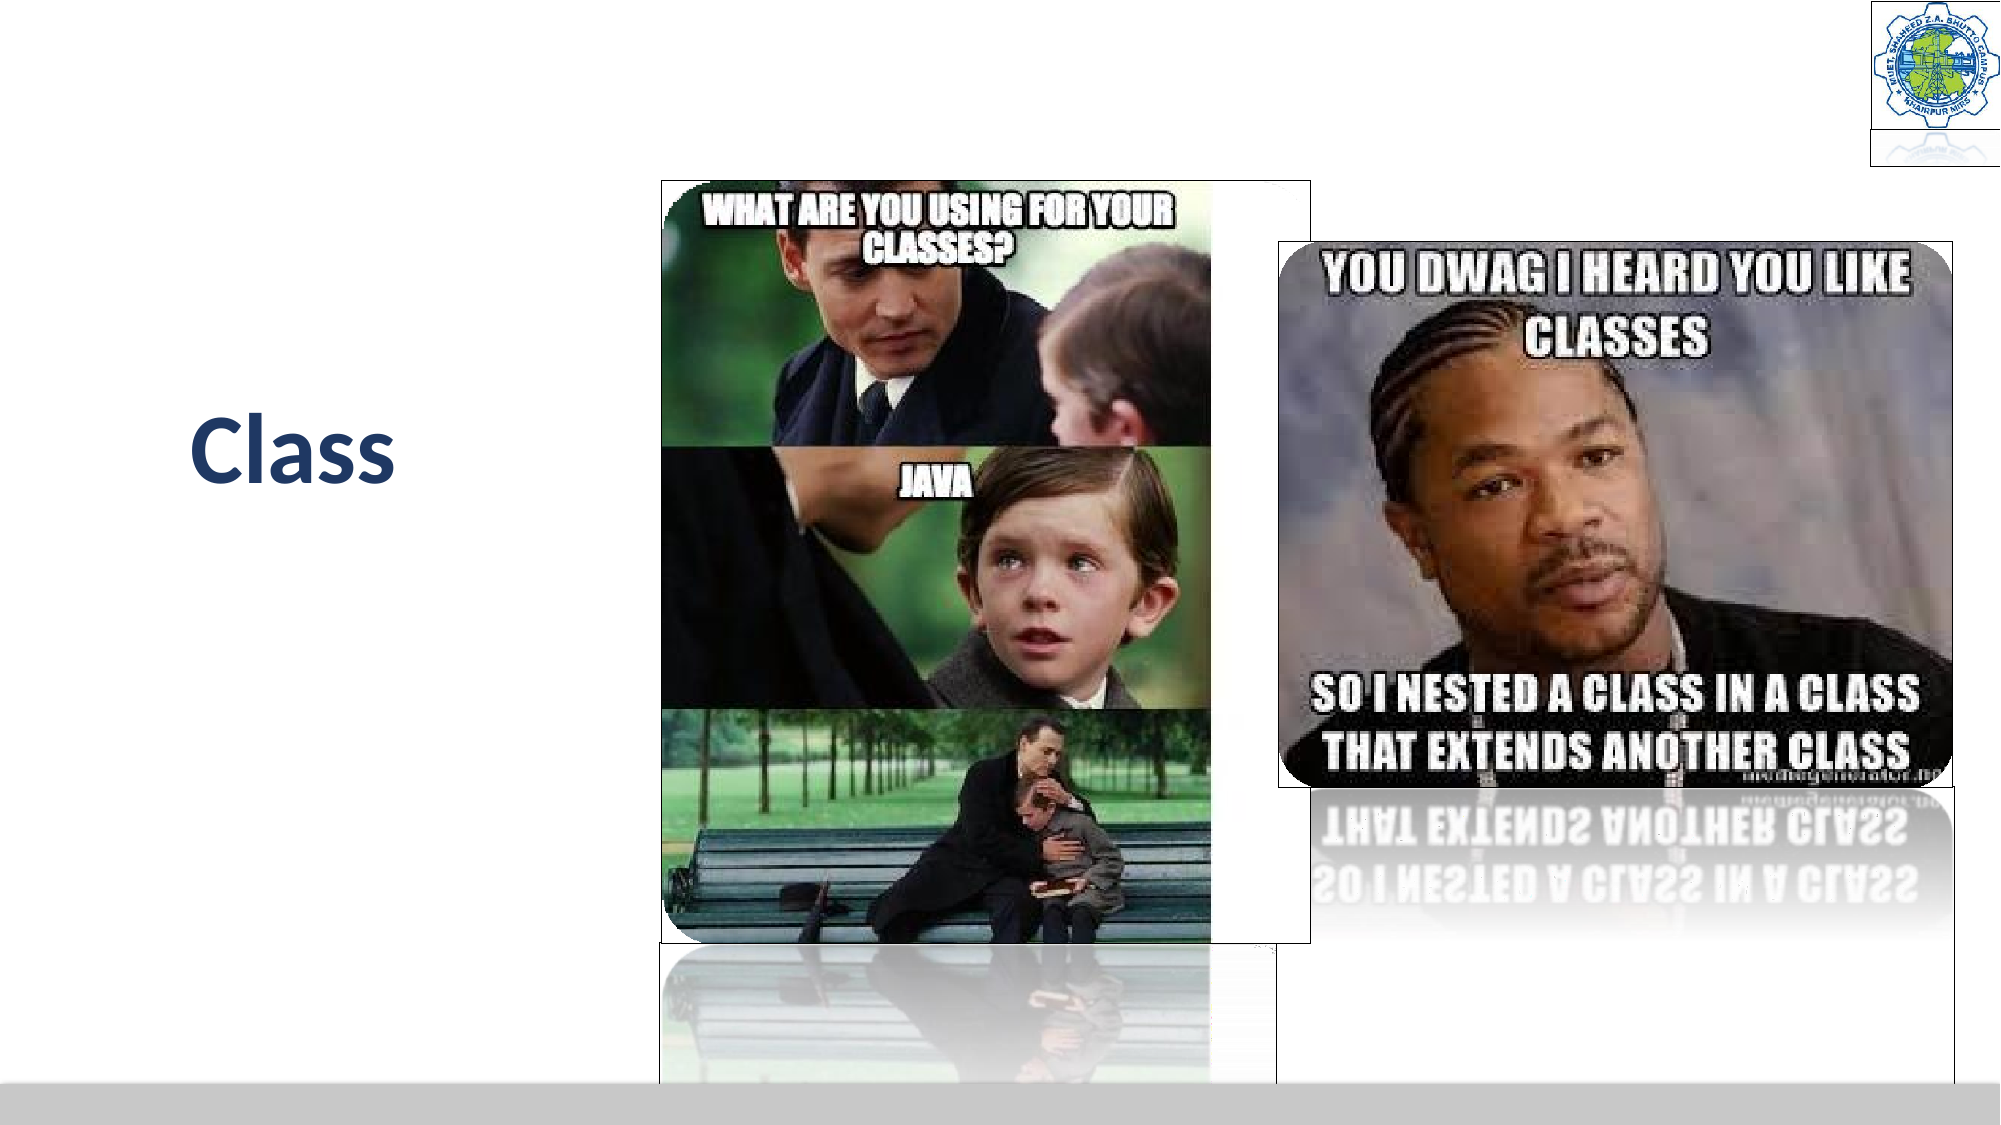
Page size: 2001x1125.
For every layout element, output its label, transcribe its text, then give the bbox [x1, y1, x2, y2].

picture [1279, 242, 1952, 394]
picture [1871, 130, 2000, 166]
text Class [190, 394, 2000, 506]
picture [1279, 506, 1952, 787]
picture [662, 181, 1310, 394]
picture [1872, 2, 2000, 129]
picture [0, 787, 2000, 1083]
picture [662, 506, 1310, 943]
